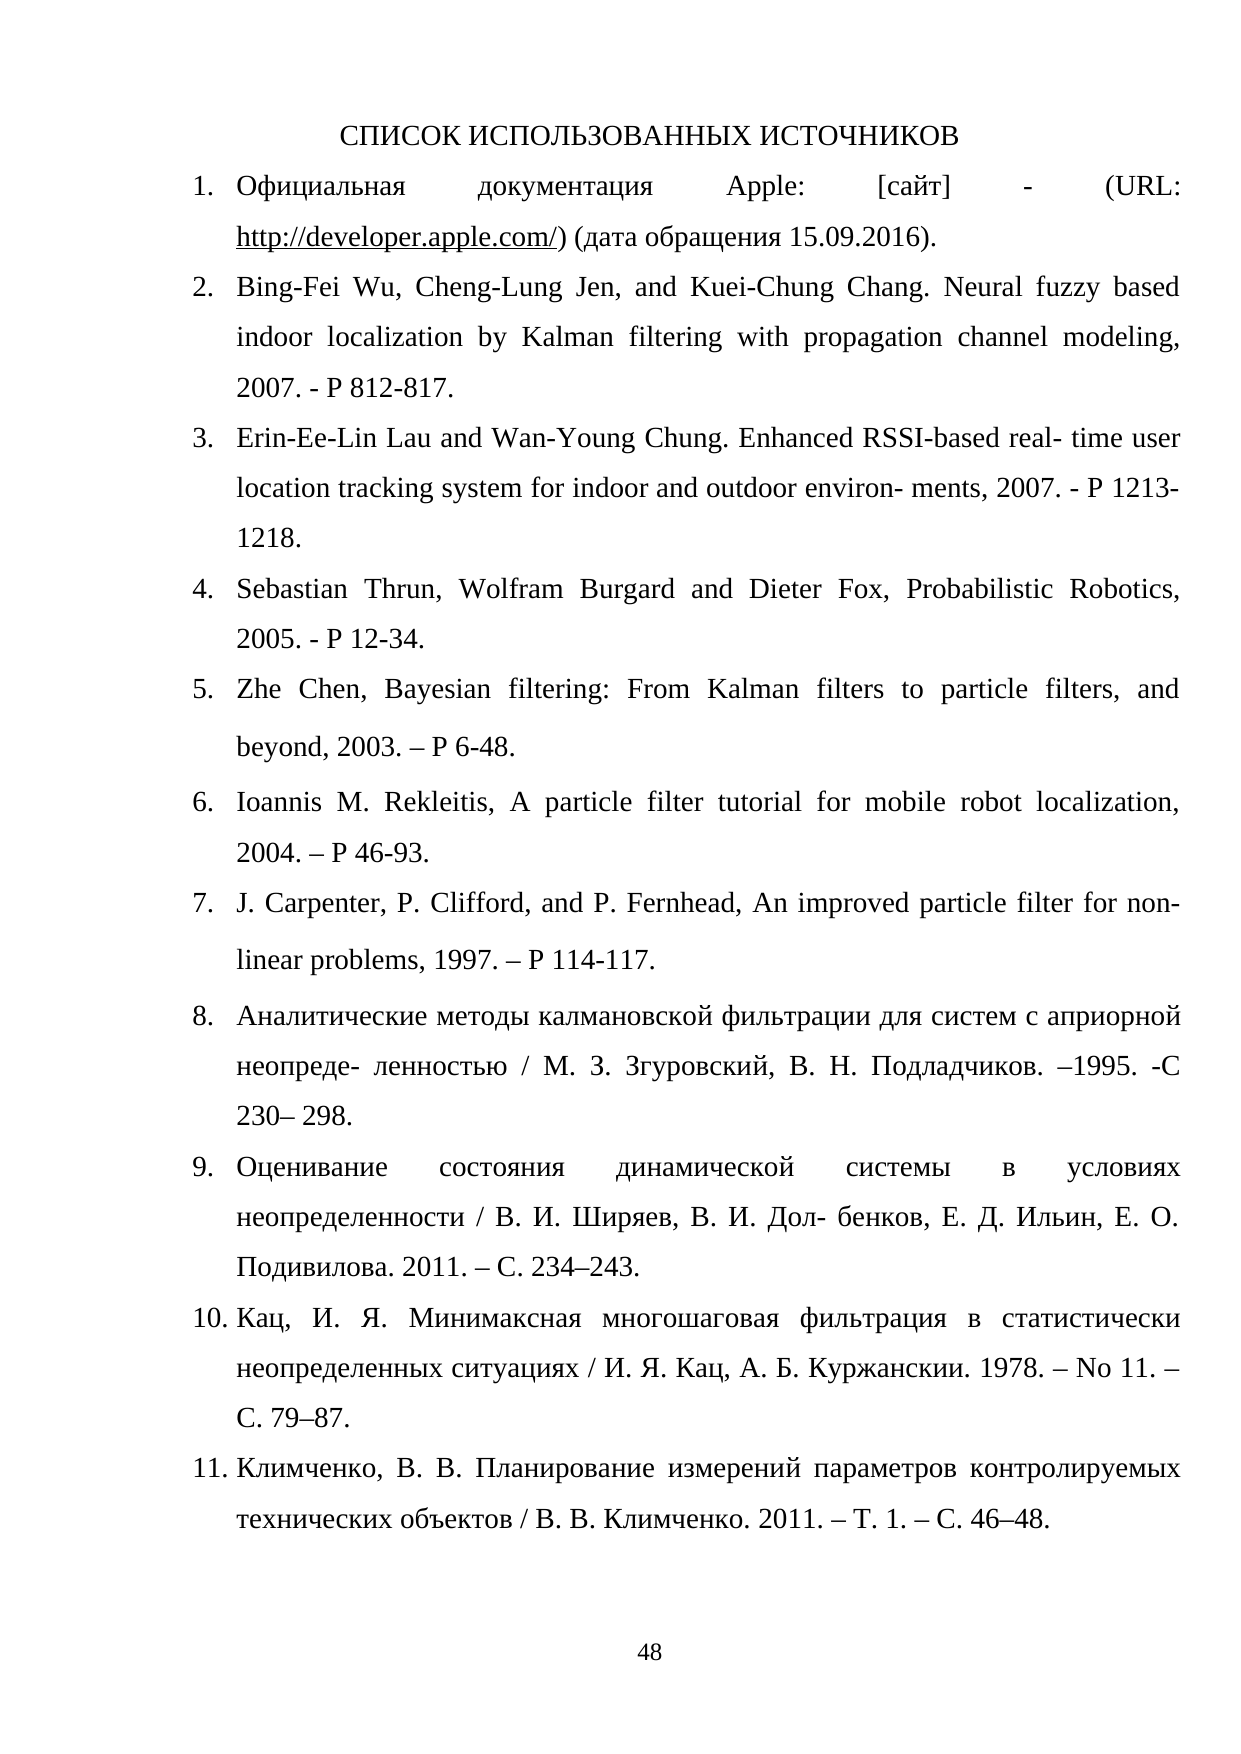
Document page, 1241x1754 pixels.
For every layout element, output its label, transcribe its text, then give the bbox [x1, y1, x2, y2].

list Оценивание состояния динамической системы в условиях неопределенности / В. И. Ширяев, В. И. Дол- бенков, Е. Д. Ильин, Е. О. Подивилова. 2011. – C. 234–243. [192, 1149, 1181, 1283]
list Bing-Fei Wu, Cheng-Lung Jen, and Kuei-Chung Chang. Neural fuzzy based indoor localization by Kalman filtering with propagation channel modeling, 2007. - P 812-817. [192, 269, 1181, 403]
list Zhe Chen, Bayesian filtering: From Kalman filters to particle filters, and beyond, 2003. – P 6-48. [192, 672, 1181, 764]
text СПИСОК ИСПОЛЬЗОВАННЫХ ИСТОЧНИКОВ [118, 118, 1181, 152]
list Ioannis M. Rekleitis, A particle filter tutorial for mobile robot localization, 2004. – P 46-93. [192, 784, 1181, 868]
list J. Carpenter, P. Clifford, and P. Fernhead, An improved particle filter for non-linear problems, 1997. – P 114-117. [192, 885, 1181, 978]
list Официальная документация Apple: [сайт] - (URL: http://developer.apple.com/) (дата обращения 15.09.2016). [192, 168, 1181, 252]
list Кац, И. Я. Минимаксная многошаговая фильтрация в статистически неопределенных ситуациях / И. Я. Кац, А. Б. Куржанскии. 1978. – No 11. – С. 79–87. [192, 1300, 1181, 1434]
list Аналитические методы калмановской фильтрации для систем с априорной неопреде- ленностью / М. З. Згуровский, В. Н. Подладчиков. –1995. -С 230– 298. [192, 998, 1181, 1132]
list Erin-Ee-Lin Lau and Wan-Young Chung. Enhanced RSSI-based real- time user location tracking system for indoor and outdoor environ- ments, 2007. - P 1213-1218. [192, 420, 1181, 554]
list Климченко, В. В. Планирование измерений параметров контролируемых технических объектов / В. В. Климченко. 2011. – Т. 1. – С. 46–48. [192, 1451, 1181, 1534]
list Sebastian Thrun, Wolfram Burgard and Dieter Fox, Probabilistic Robotics, 2005. - P 12-34. [192, 571, 1181, 655]
